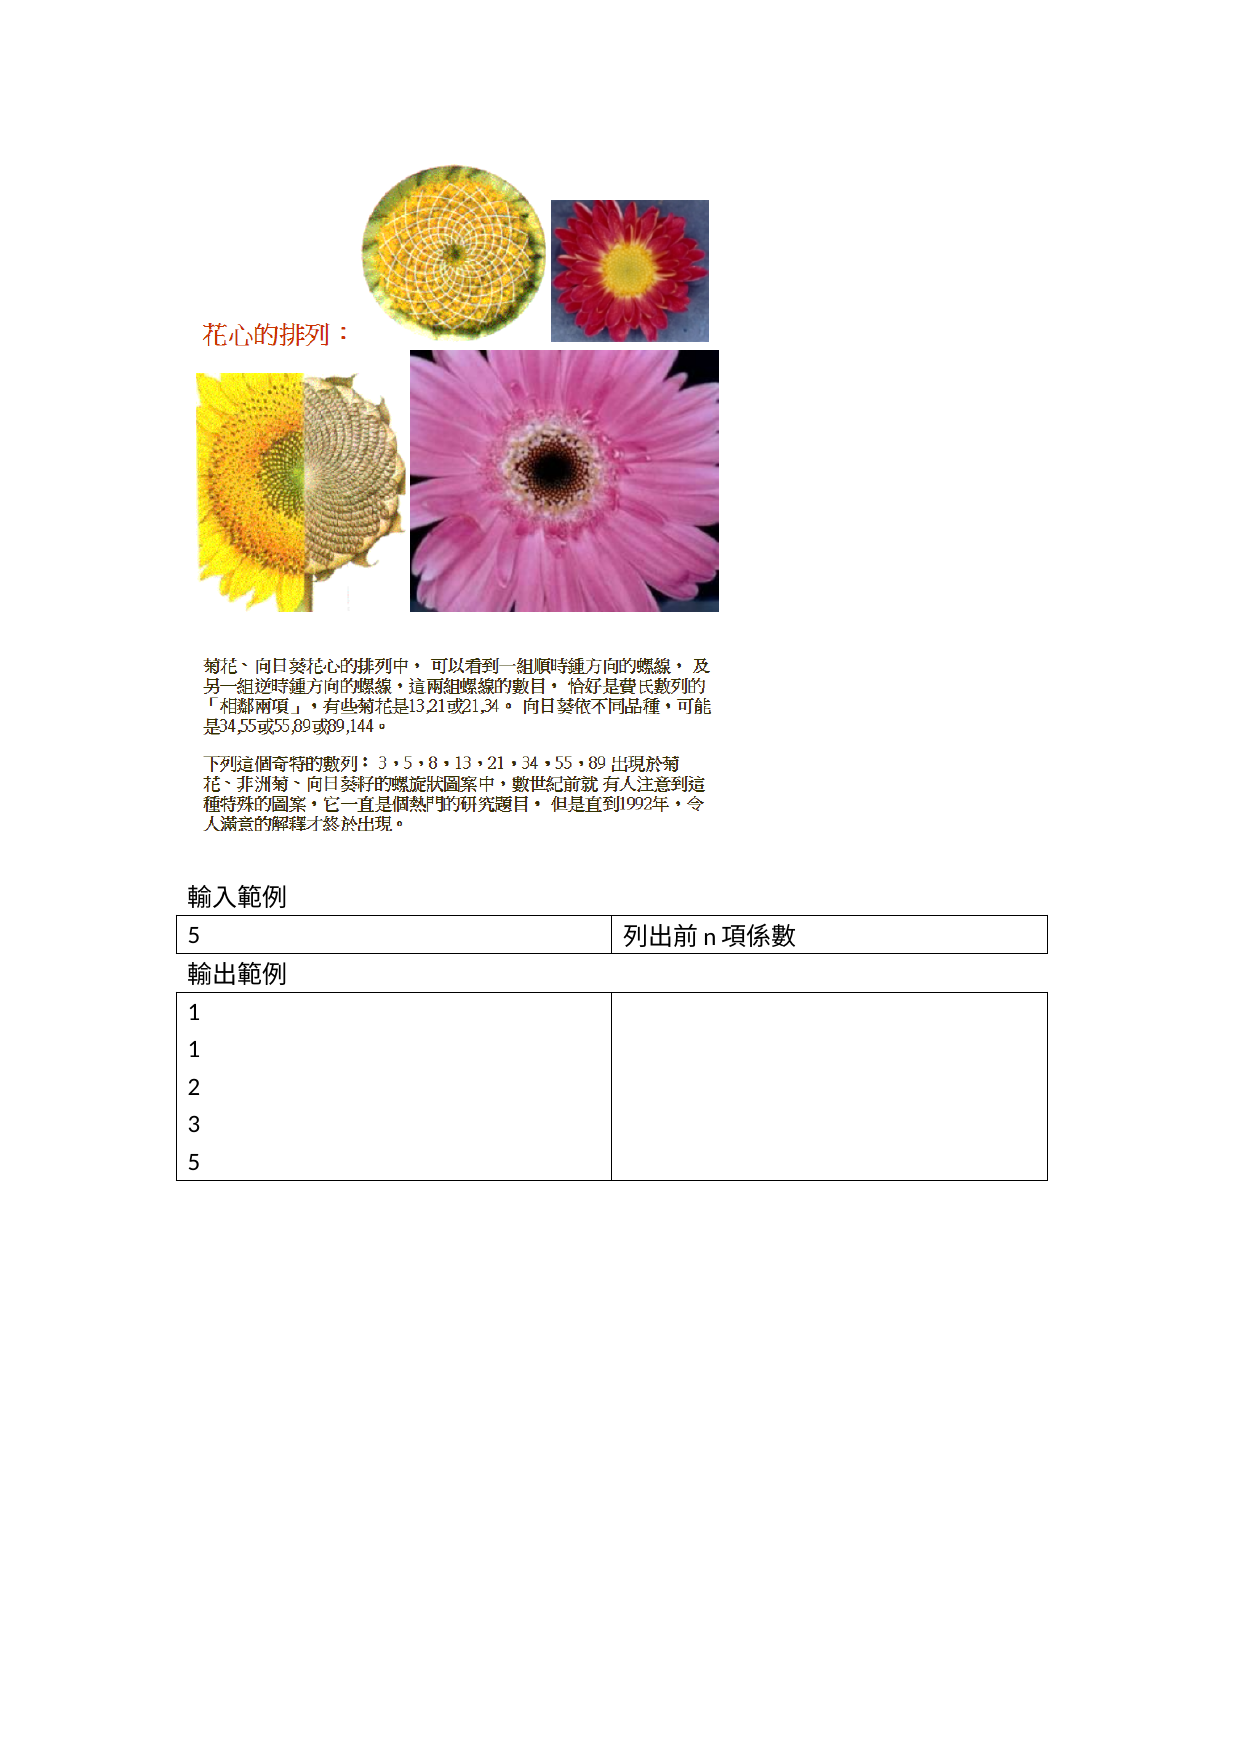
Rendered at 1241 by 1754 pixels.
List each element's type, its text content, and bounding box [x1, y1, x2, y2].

table_header 列出前n項係數 [612, 916, 1047, 953]
table_header 5 [177, 916, 611, 953]
picture [187, 164, 721, 831]
table_header [612, 993, 1047, 1180]
table_header 1 1 2 3 5 [177, 993, 611, 1180]
text 輸出範例 [187, 954, 1053, 992]
text 輸入範例 [187, 877, 1053, 914]
